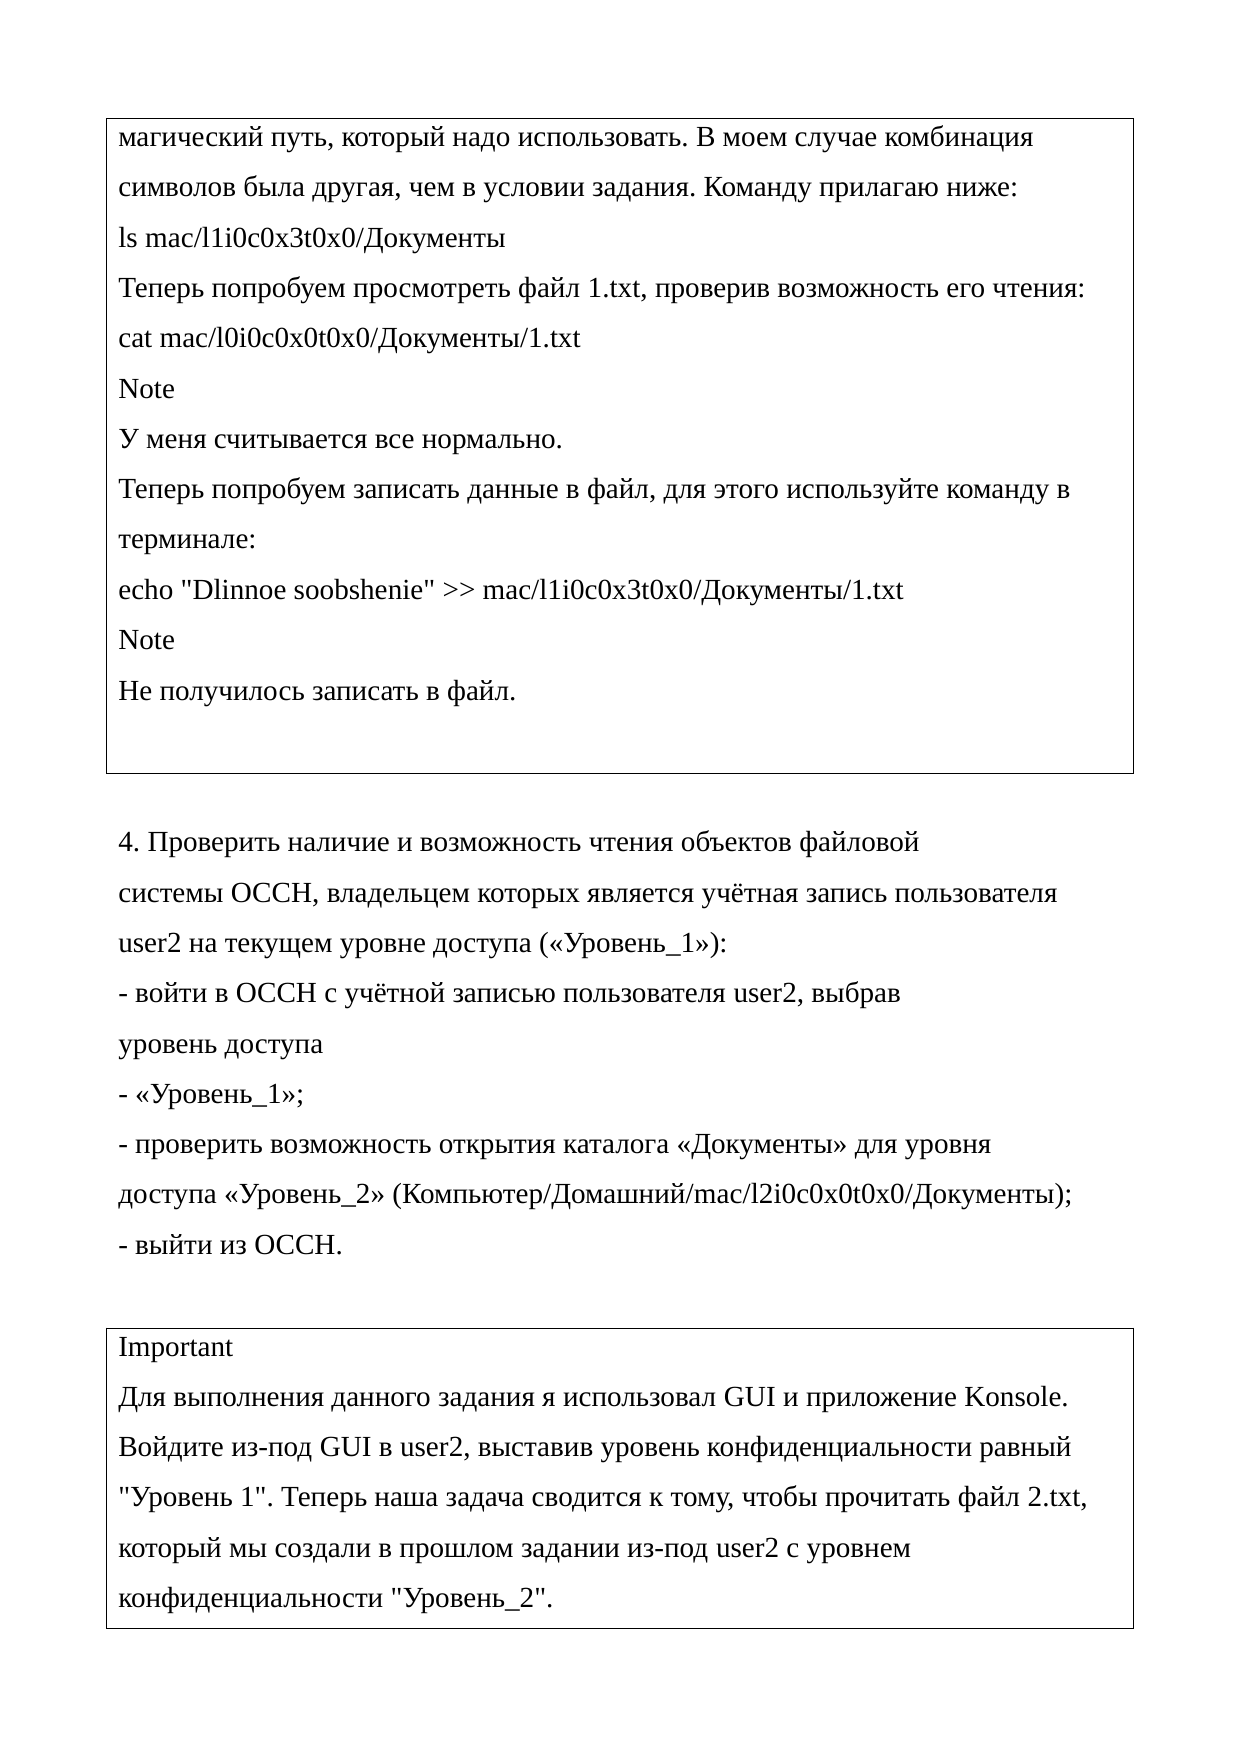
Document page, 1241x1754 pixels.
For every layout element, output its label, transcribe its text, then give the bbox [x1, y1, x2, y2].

text user2 на текущем уровне доступа («Уровень_1»): [118, 925, 1122, 959]
text - «Уровень_1»; [118, 1076, 1122, 1109]
text системы ОССН, владельцем которых является учётная запись пользователя [118, 875, 1122, 908]
text доступа «Уровень_2» (Компьютер/Домашний/mac/l2i0c0x0t0x0/Документы); [118, 1177, 1122, 1210]
text - войти в ОССН с учётной записью пользователя user2, выбрав [118, 975, 1122, 1009]
text - выйти из ОССН. [118, 1227, 1122, 1261]
text уровень доступа [118, 1026, 1122, 1059]
text 4. Проверить наличие и возможность чтения объектов файловой [118, 824, 1122, 858]
text - проверить возможность открытия каталога «Документы» для уровня [118, 1126, 1122, 1160]
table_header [107, 119, 1133, 773]
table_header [107, 1329, 1133, 1628]
